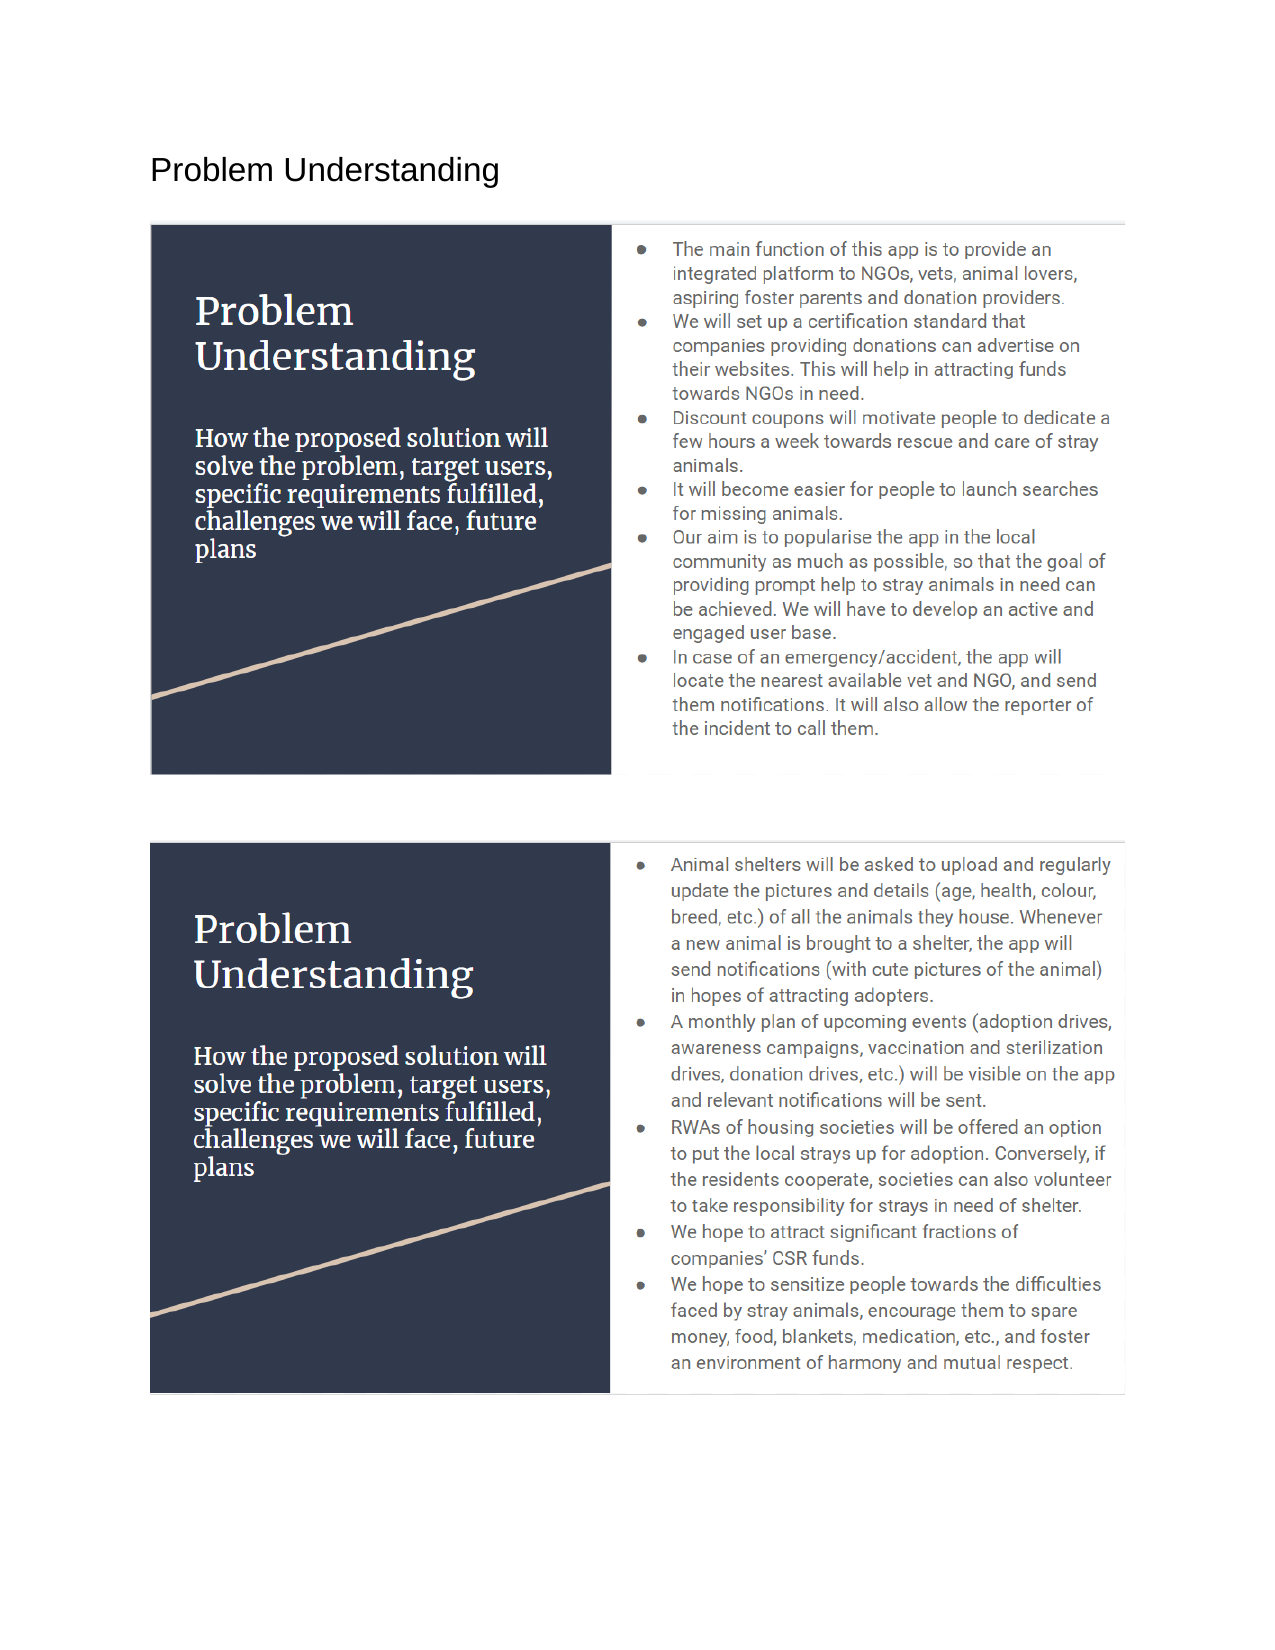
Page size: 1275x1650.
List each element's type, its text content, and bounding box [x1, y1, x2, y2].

picture [150, 840, 1125, 1395]
subtitle Problem Understanding [150, 150, 1125, 188]
picture [150, 220, 1125, 775]
